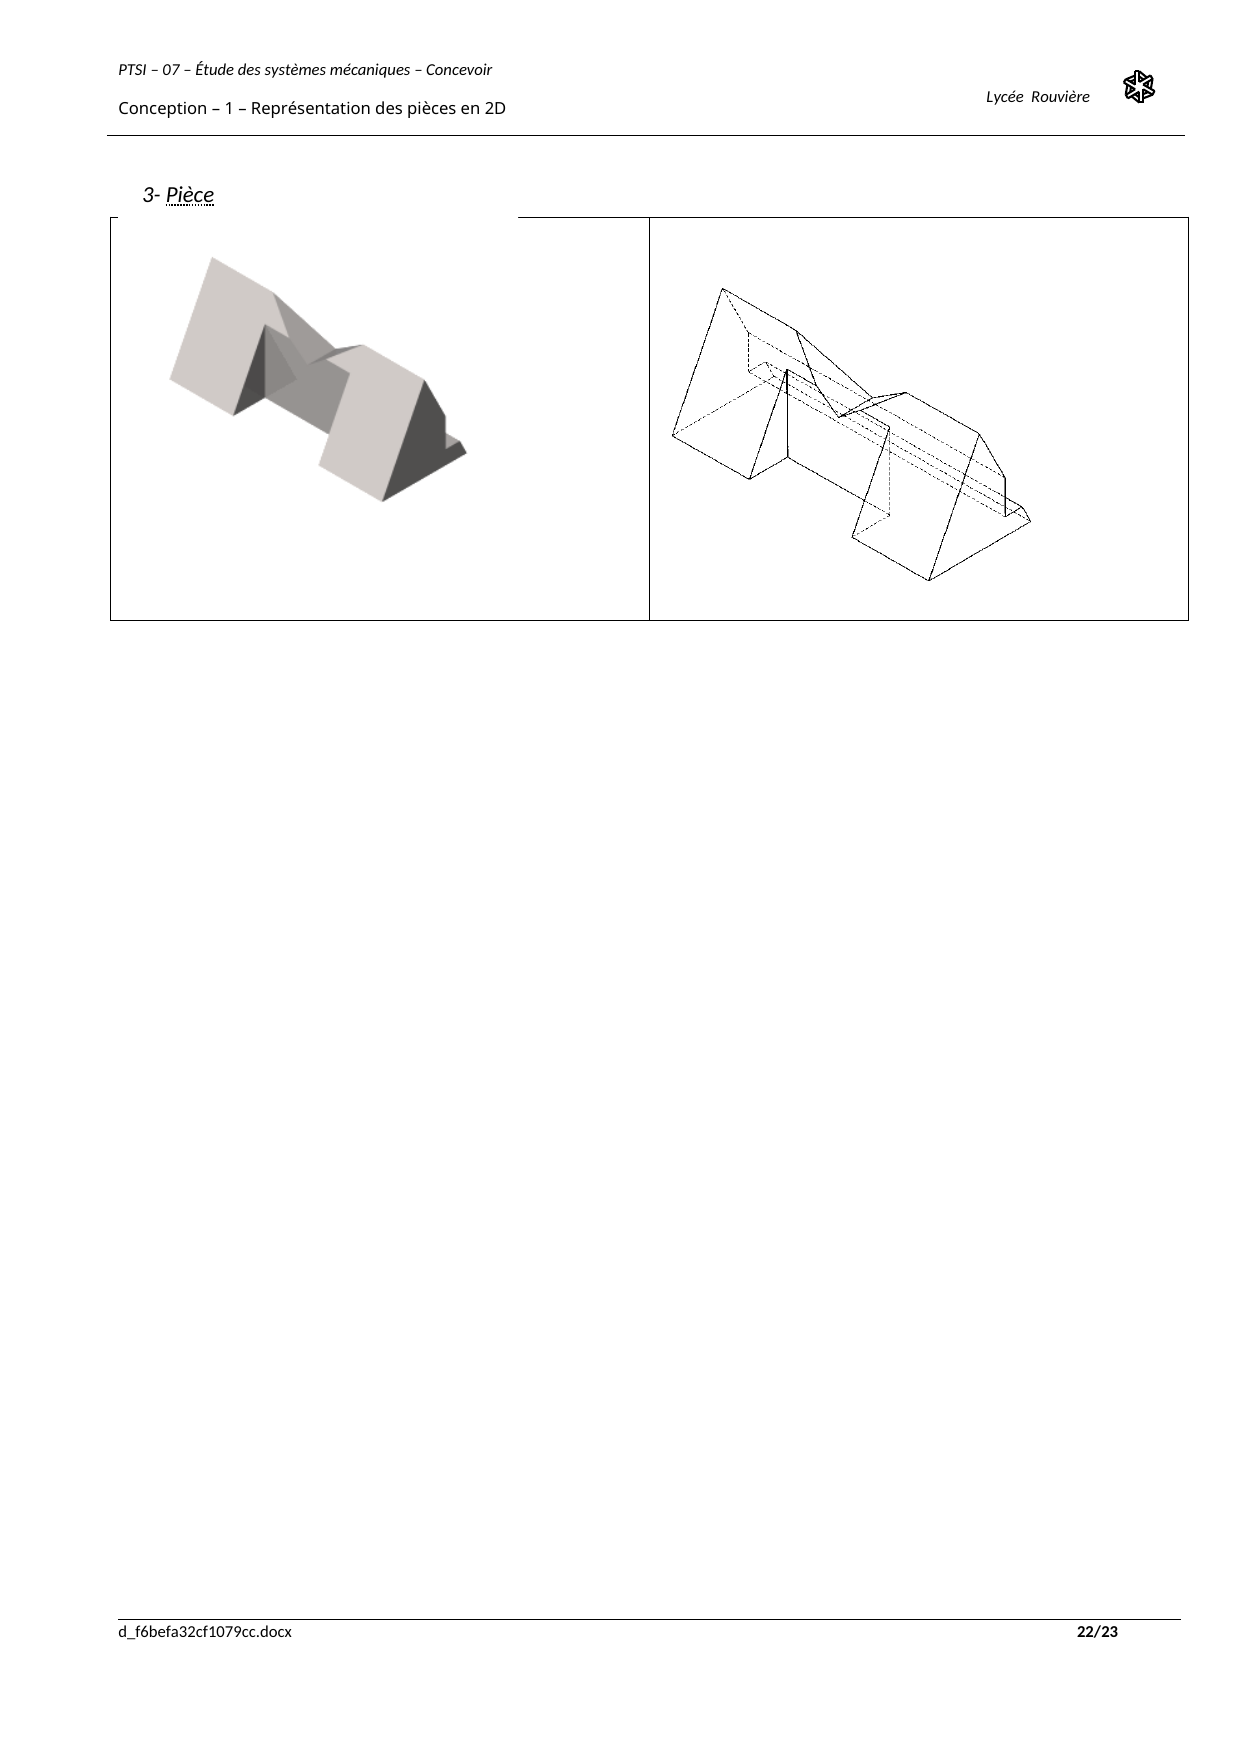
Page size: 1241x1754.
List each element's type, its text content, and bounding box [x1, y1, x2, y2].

subtitle Pièce [118, 180, 1181, 208]
picture [657, 270, 1050, 596]
text 2- Dessin de définition à compléter 11 [118, 217, 519, 518]
table_header [650, 218, 1188, 620]
table_header [111, 218, 649, 620]
